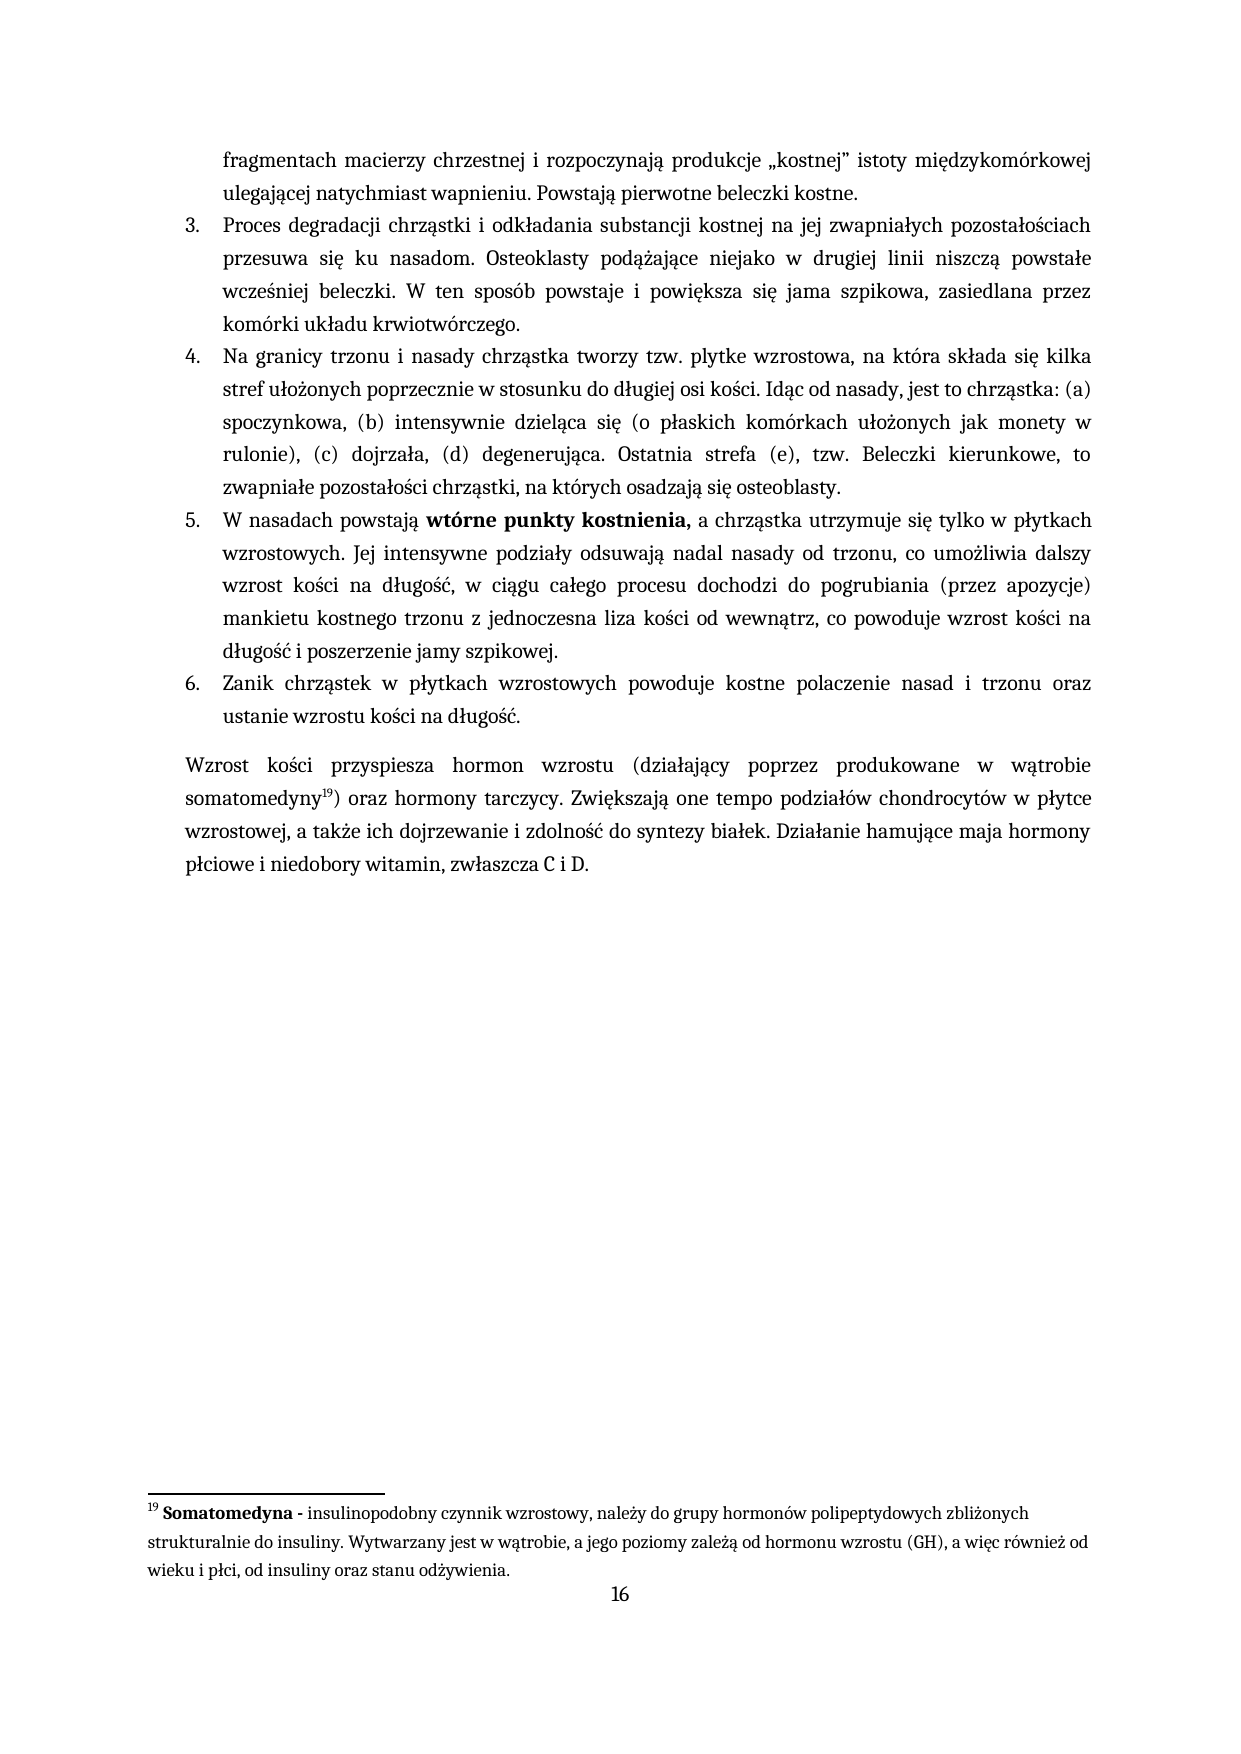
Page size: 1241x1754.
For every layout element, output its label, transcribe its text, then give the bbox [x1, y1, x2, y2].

list Na granicy trzonu i nasady chrząstka tworzy tzw. plytke wzrostowa, na która składa się kilka stref ułożonych poprzecznie w stosunku do długiej osi kości. Idąc od nasady, jest to chrząstka: (a) spoczynkowa, (b) intensywnie dzieląca się (o płaskich komórkach ułożonych jak monety w rulonie), (c) dojrzała, (d) degenerująca. Ostatnia strefa (e), tzw. Beleczki kierunkowe, to zwapniałe pozostałości chrząstki, na których osadzają się osteoblasty. [185, 344, 1092, 500]
list Zanik chrząstek w płytkach wzrostowych powoduje kostne polaczenie nasad i trzonu oraz ustanie wzrostu kości na długość. [185, 671, 1092, 729]
list Proces degradacji chrząstki i odkładania substancji kostnej na jej zwapniałych pozostałościach przesuwa się ku nasadom. Osteoklasty podążające niejako w drugiej linii niszczą powstałe wcześniej beleczki. W ten sposób powstaje i powiększa się jama szpikowa, zasiedlana przez komórki układu krwiotwórczego. [185, 213, 1092, 336]
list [185, 148, 1092, 206]
text Wzrost kości przyspiesza hormon wzrostu (działający poprzez produkowane w wątrobie somatomedyny) oraz hormony tarczycy. Zwiększają one tempo podziałów chondrocytów w płytce wzrostowej, a także ich dojrzewanie i zdolność do syntezy białek. Działanie hamujące maja hormony płciowe i niedobory witamin, zwłaszcza C i D. [185, 753, 1092, 876]
list W nasadach powstają wtórne punkty kostnienia, a chrząstka utrzymuje się tylko w płytkach wzrostowych. Jej intensywne podziały odsuwają nadal nasady od trzonu, co umożliwia dalszy wzrost kości na długość, w ciągu całego procesu dochodzi do pogrubiania (przez apozycje) mankietu kostnego trzonu z jednoczesna liza kości od wewnątrz, co powoduje wzrost kości na długość i poszerzenie jamy szpikowej. [185, 507, 1092, 663]
